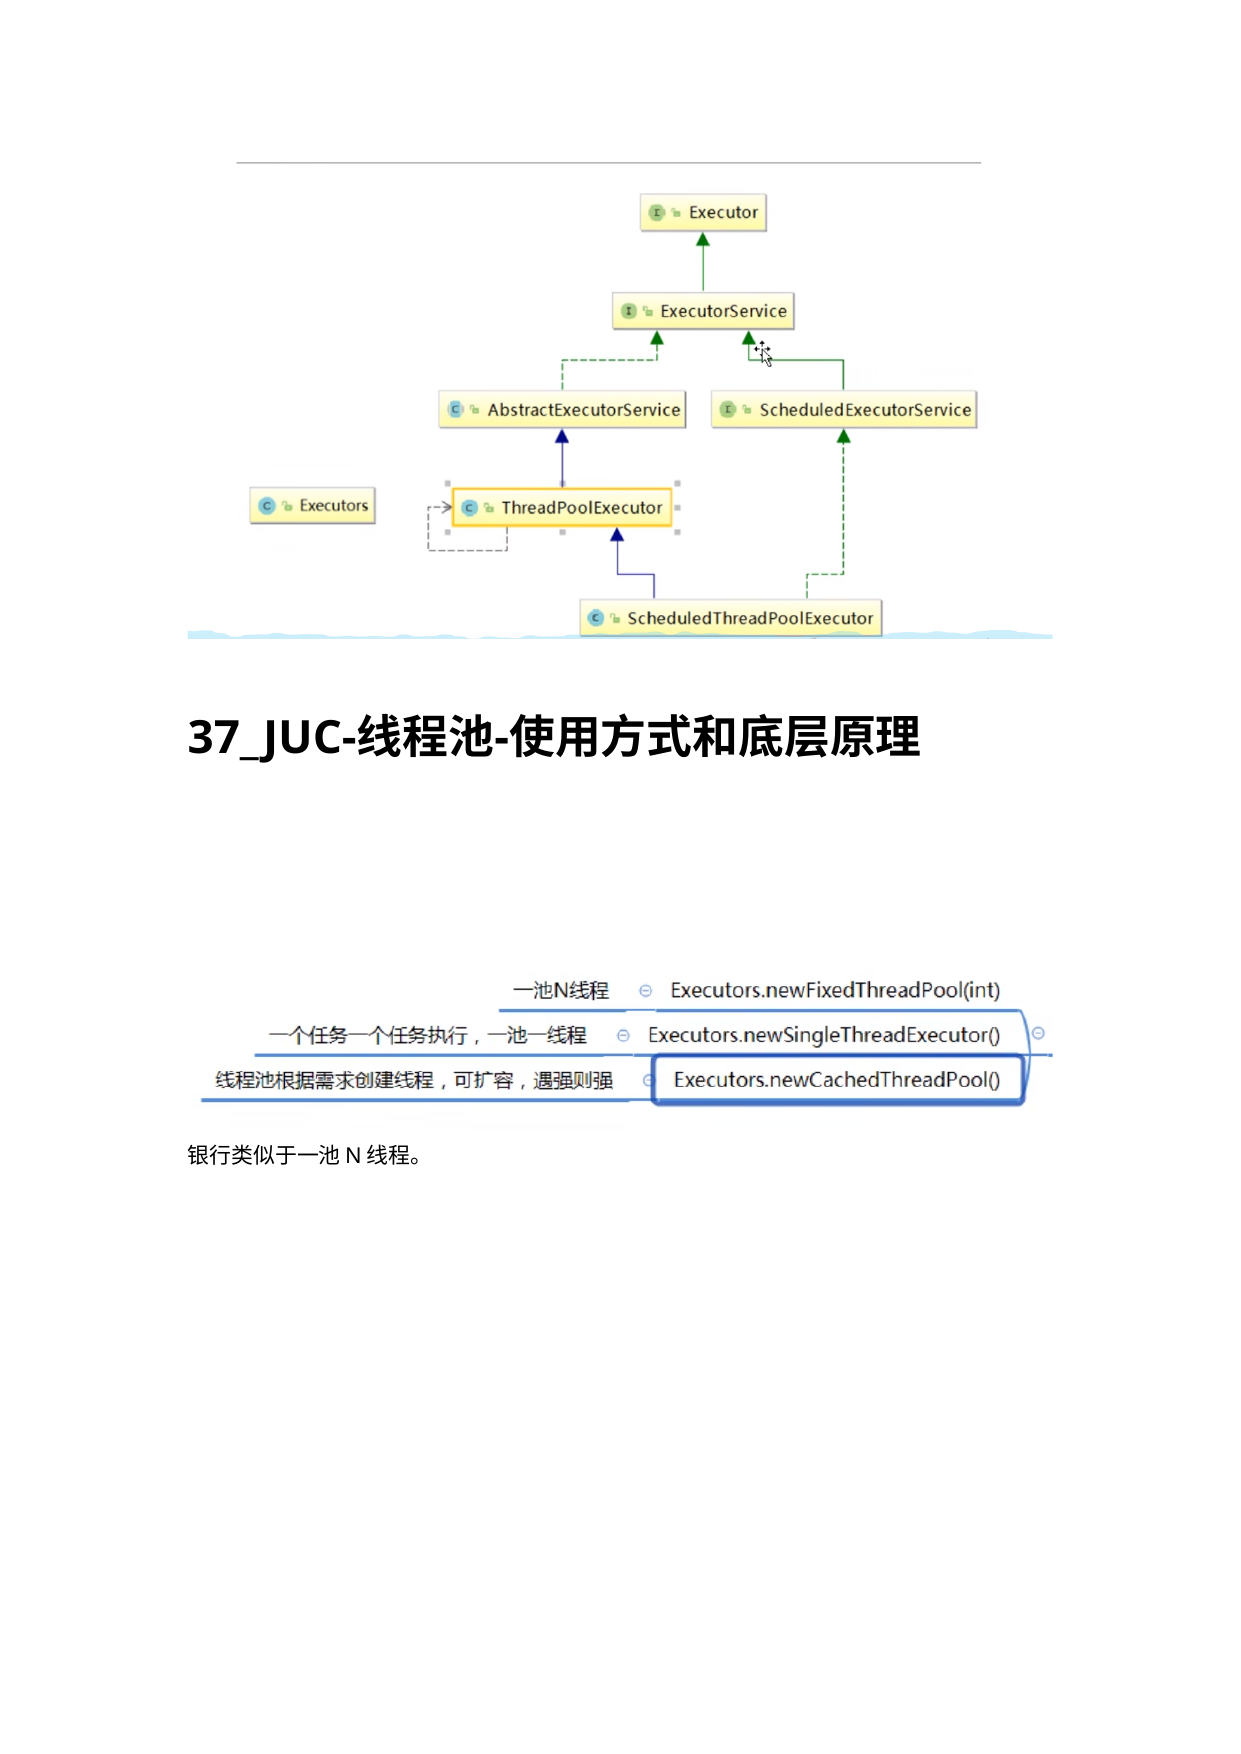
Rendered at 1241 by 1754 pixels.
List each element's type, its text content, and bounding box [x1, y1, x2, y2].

picture [187, 910, 1053, 1133]
picture [187, 162, 1053, 639]
text 银行类似于一池N线程。 [187, 1138, 1053, 1171]
subtitle 37_JUC-线程池-使用方式和底层原理 [187, 685, 1053, 782]
